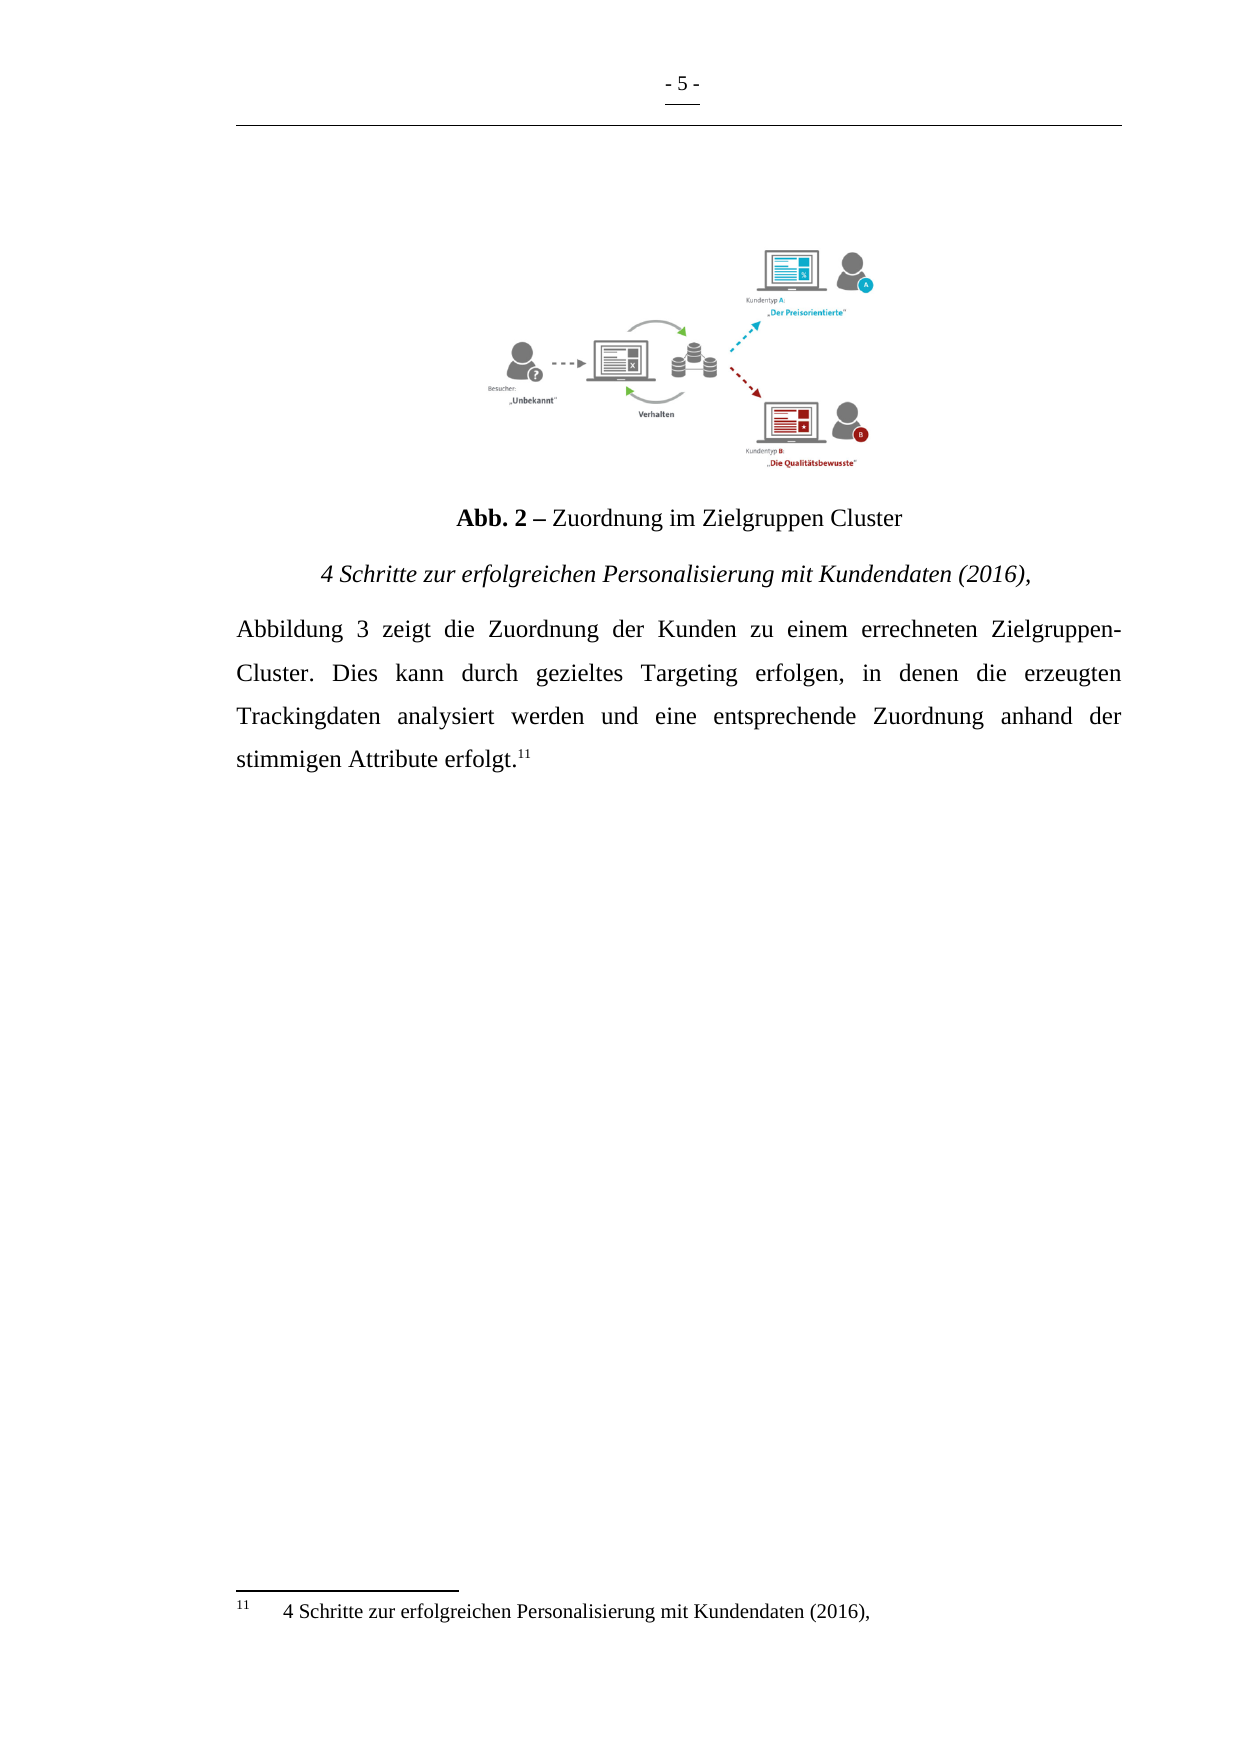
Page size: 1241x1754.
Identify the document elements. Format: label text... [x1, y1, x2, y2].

text Abbildung 3 zeigt die Zuordnung der Kunden zu einem errechneten Zielgruppen-Cluster. Dies kann durch gezieltes Targeting erfolgen, in denen die erzeugten Trackingdaten analysiert werden und eine entsprechende Zuordnung anhand der stimmigen Attribute erfolgt. [236, 614, 1122, 773]
text 4 Schritte zur erfolgreichen Personalisierung mit Kundendaten (2016), [236, 559, 1122, 588]
picture [477, 236, 881, 477]
